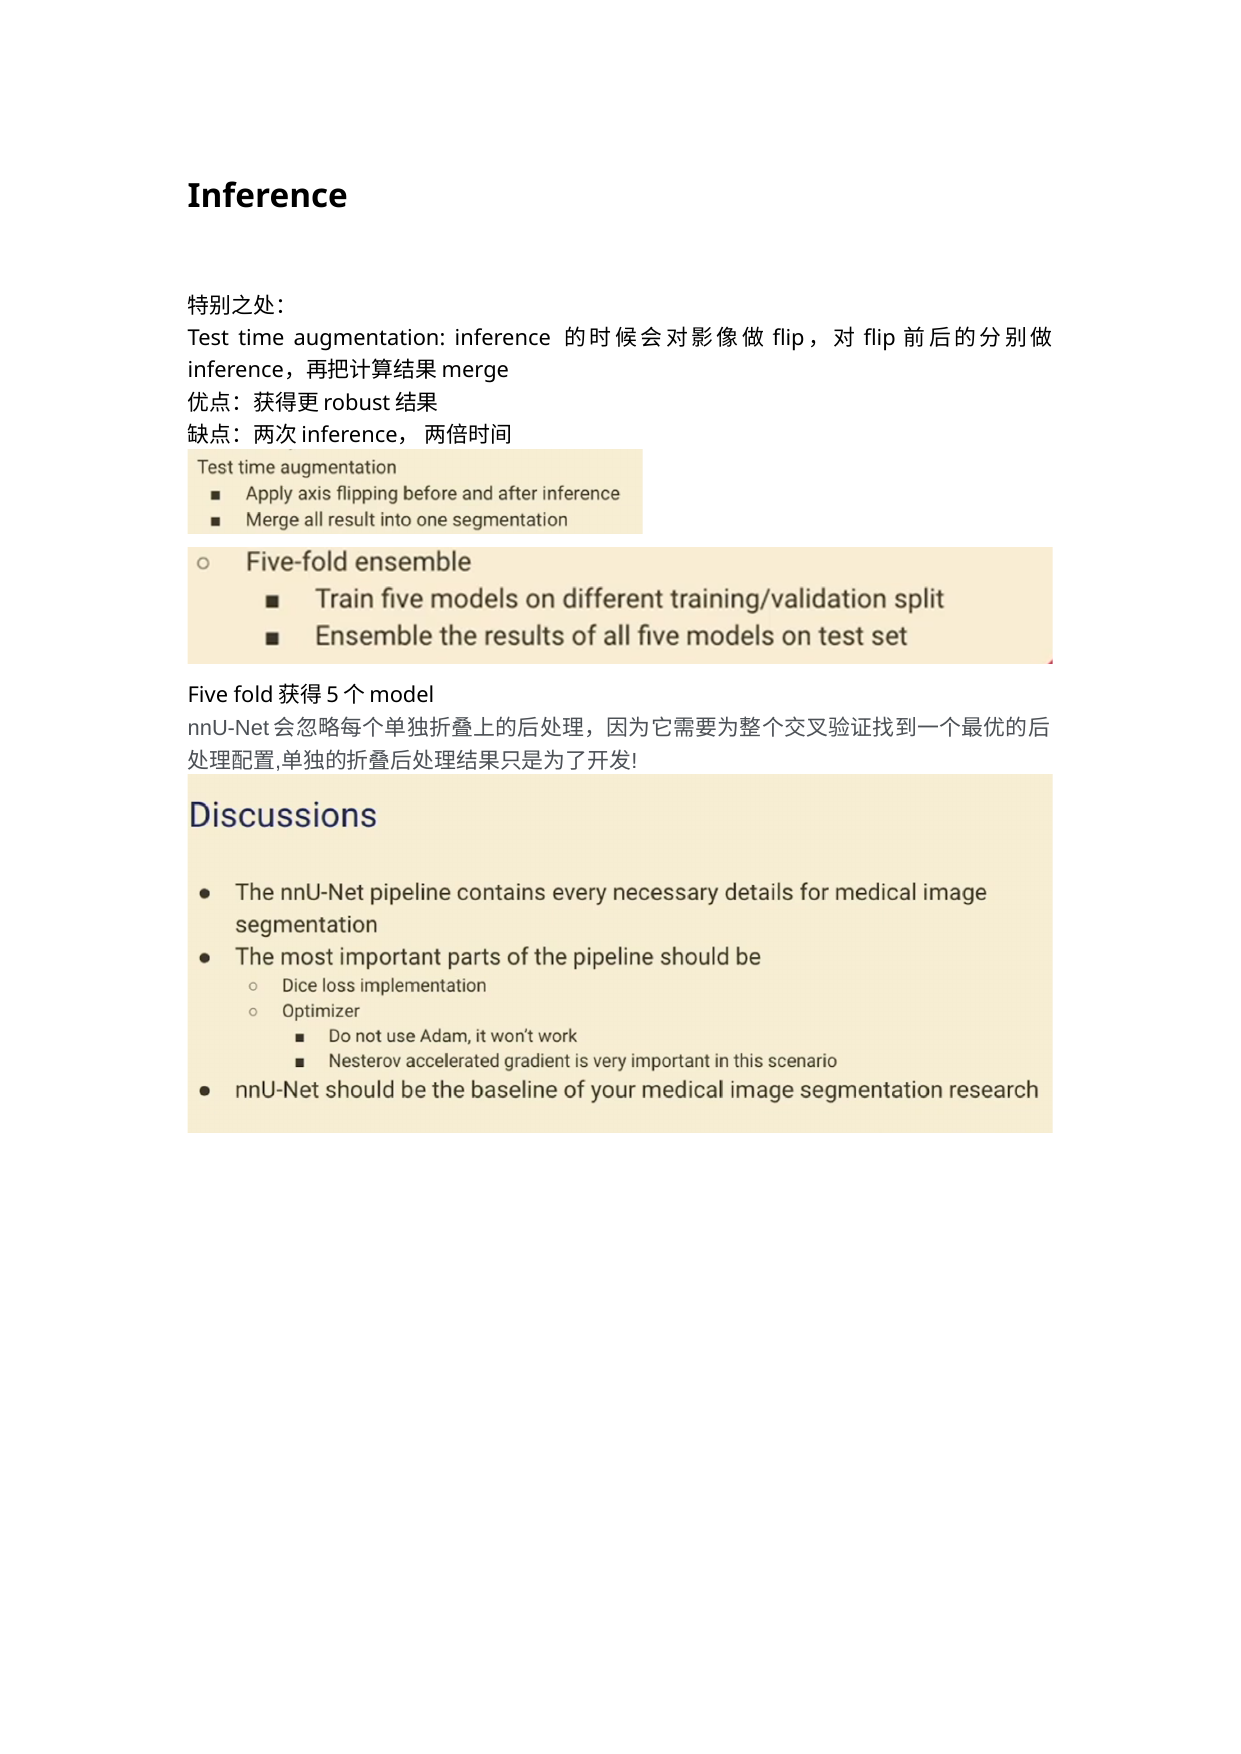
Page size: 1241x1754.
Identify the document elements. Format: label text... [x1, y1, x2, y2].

text 优点：获得更robust结果 [187, 385, 1053, 417]
picture [187, 547, 1053, 664]
text 特别之处： [187, 287, 1053, 320]
subtitle Inference [187, 162, 1053, 227]
picture [187, 774, 1053, 1133]
text Five fold获得5个model [187, 677, 1053, 710]
picture [187, 449, 643, 534]
text Test time augmentation: inference 的时候会对影像做flip，对flip前后的分别做inference，再把计算结果merge [187, 320, 1053, 385]
text 缺点：两次inference， 两倍时间 [187, 417, 1053, 450]
text nnU-Net会忽略每个单独折叠上的后处理，因为它需要为整个交叉验证找到一个最优的后处理配置,单独的折叠后处理结果只是为了开发! [187, 710, 1053, 774]
